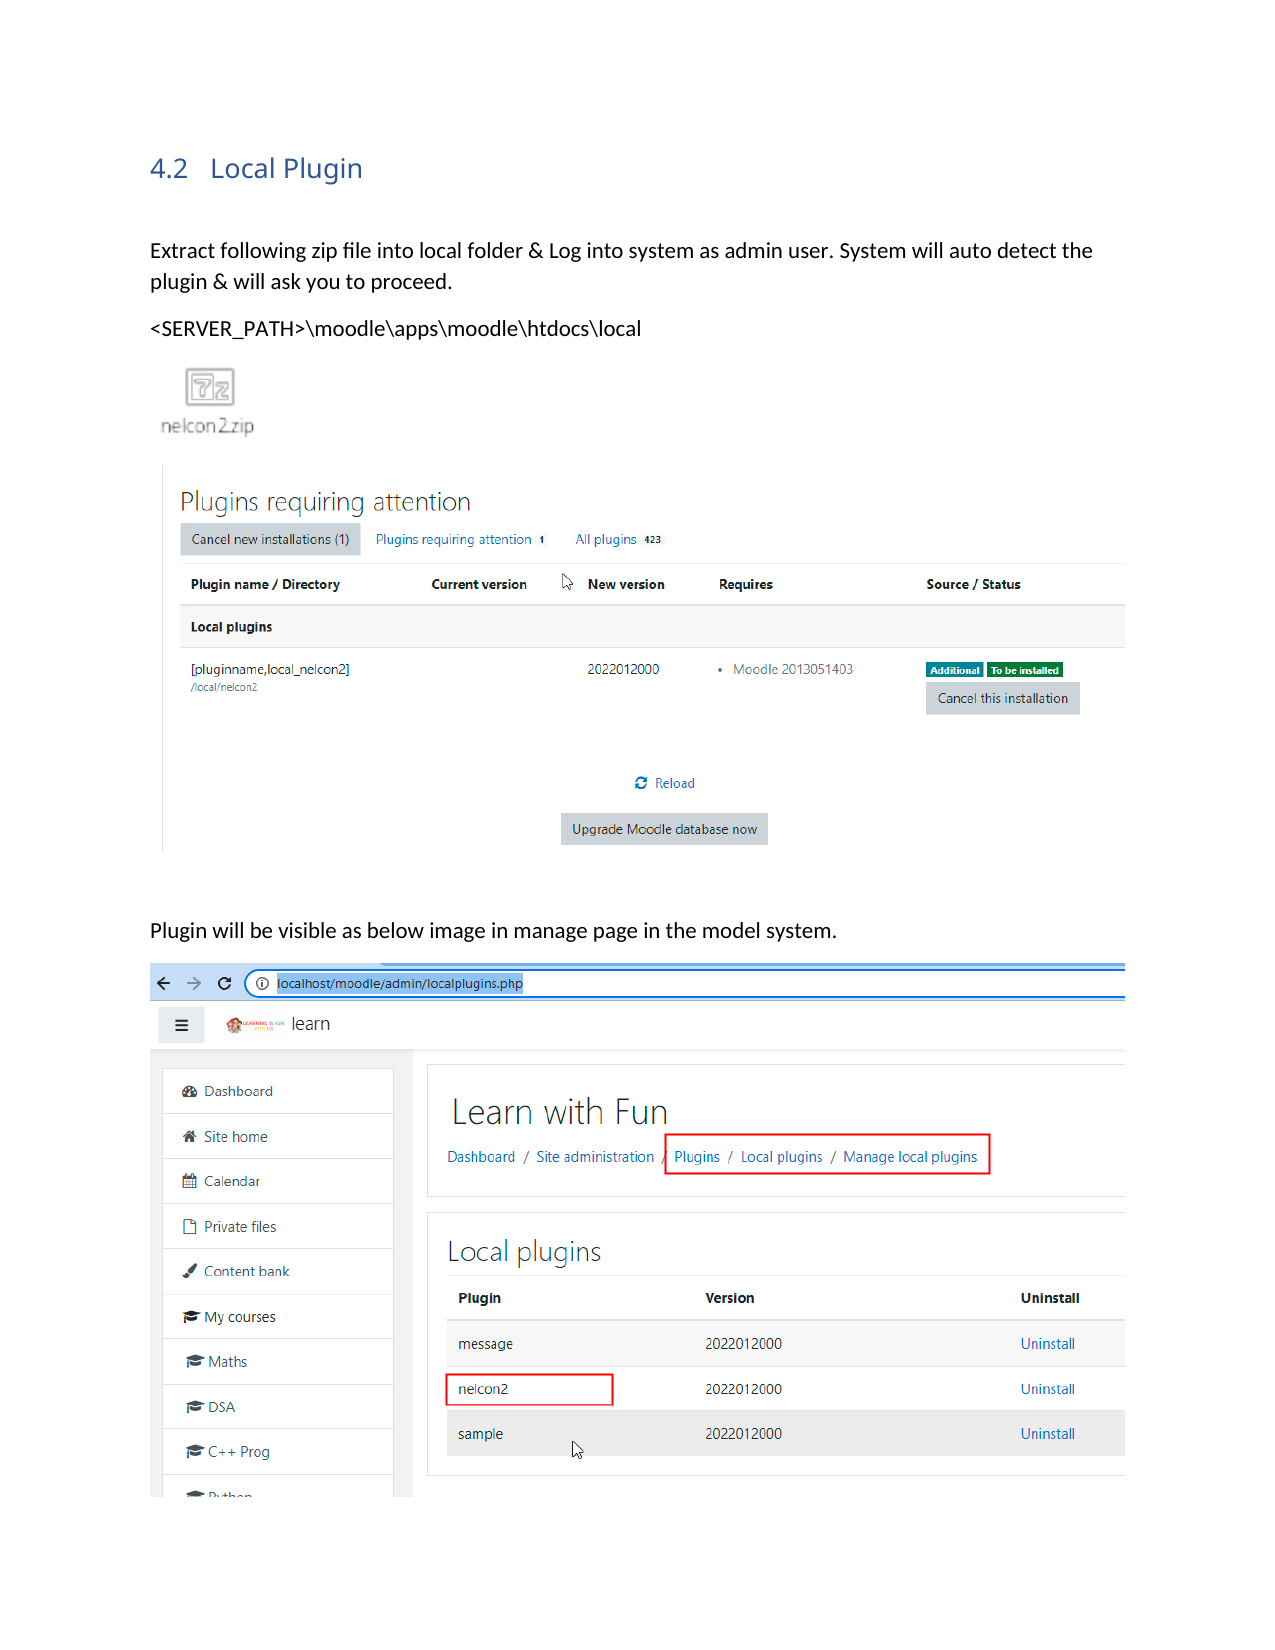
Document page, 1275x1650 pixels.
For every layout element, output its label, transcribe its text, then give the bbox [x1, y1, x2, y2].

picture [150, 963, 1125, 1497]
picture [150, 465, 1125, 851]
text <SERVER_PATH>\moodle\apps\moodle\htdocs\local [150, 314, 1125, 342]
text Plugin will be visible as below image in manage page in the model system. [150, 916, 1125, 944]
subtitle Local Plugin [150, 150, 1125, 187]
text Extract following zip file into local folder & Log into system as admin user. System will auto detect the plugin & will ask you to proceed. [150, 237, 1125, 295]
